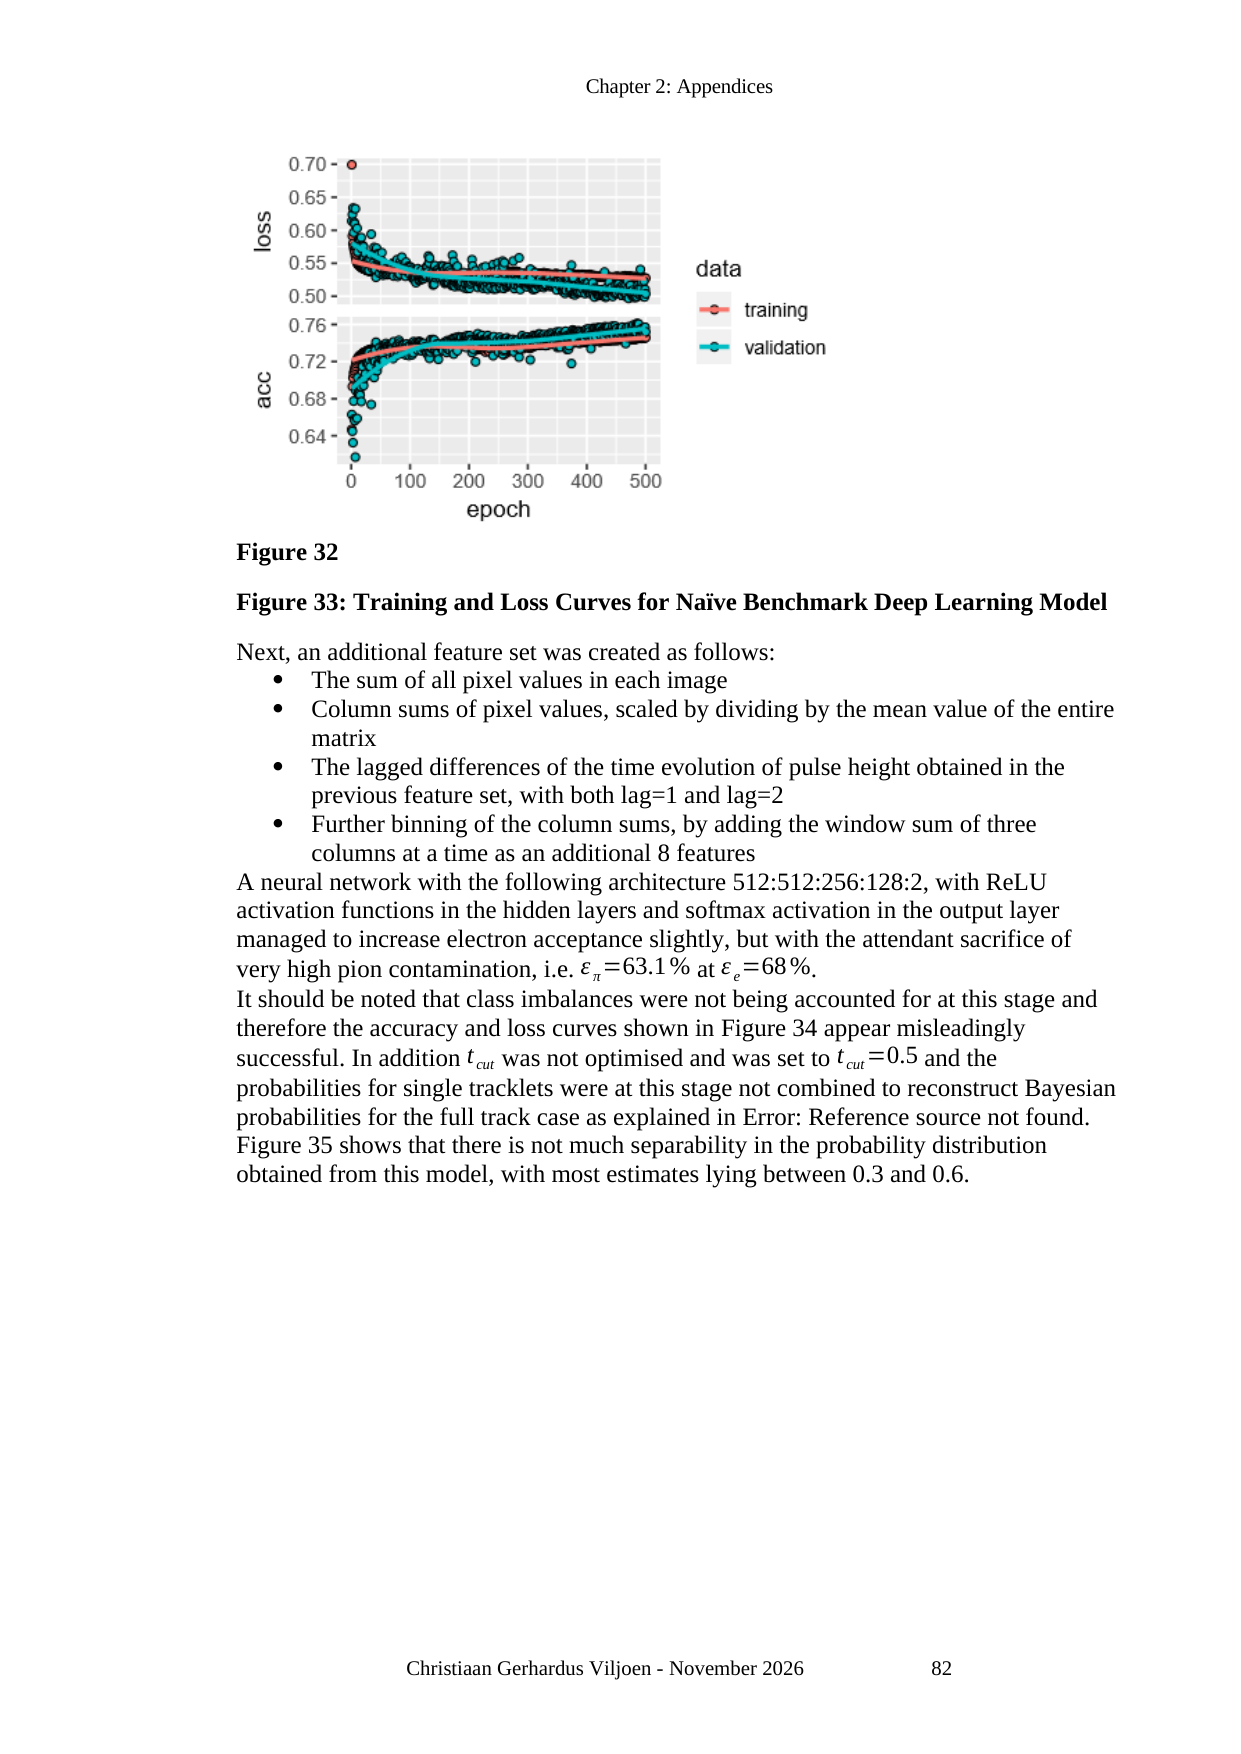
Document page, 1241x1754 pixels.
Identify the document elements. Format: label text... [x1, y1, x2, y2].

list Further binning of the column sums, by adding the window sum of three columns at a time as an additional 8 features [274, 809, 1122, 867]
text A neural network with the following architecture 512:512:256:128:2, with ReLU activation functions in the hidden layers and softmax activation in the output layer managed to increase electron acceptance slightly, but with the attendant sacrifice of very high pion contamination, i.e. at . [236, 867, 1122, 984]
text Next, an additional feature set was created as follows: [236, 637, 1122, 665]
picture [236, 135, 848, 538]
list The sum of all pixel values in each image [274, 665, 1122, 694]
list The lagged differences of the time evolution of pulse height obtained in the previous feature set, with both lag=1 and lag=2 [274, 752, 1122, 809]
list Column sums of pixel values, scaled by dividing by the mean value of the entire matrix [274, 694, 1122, 752]
